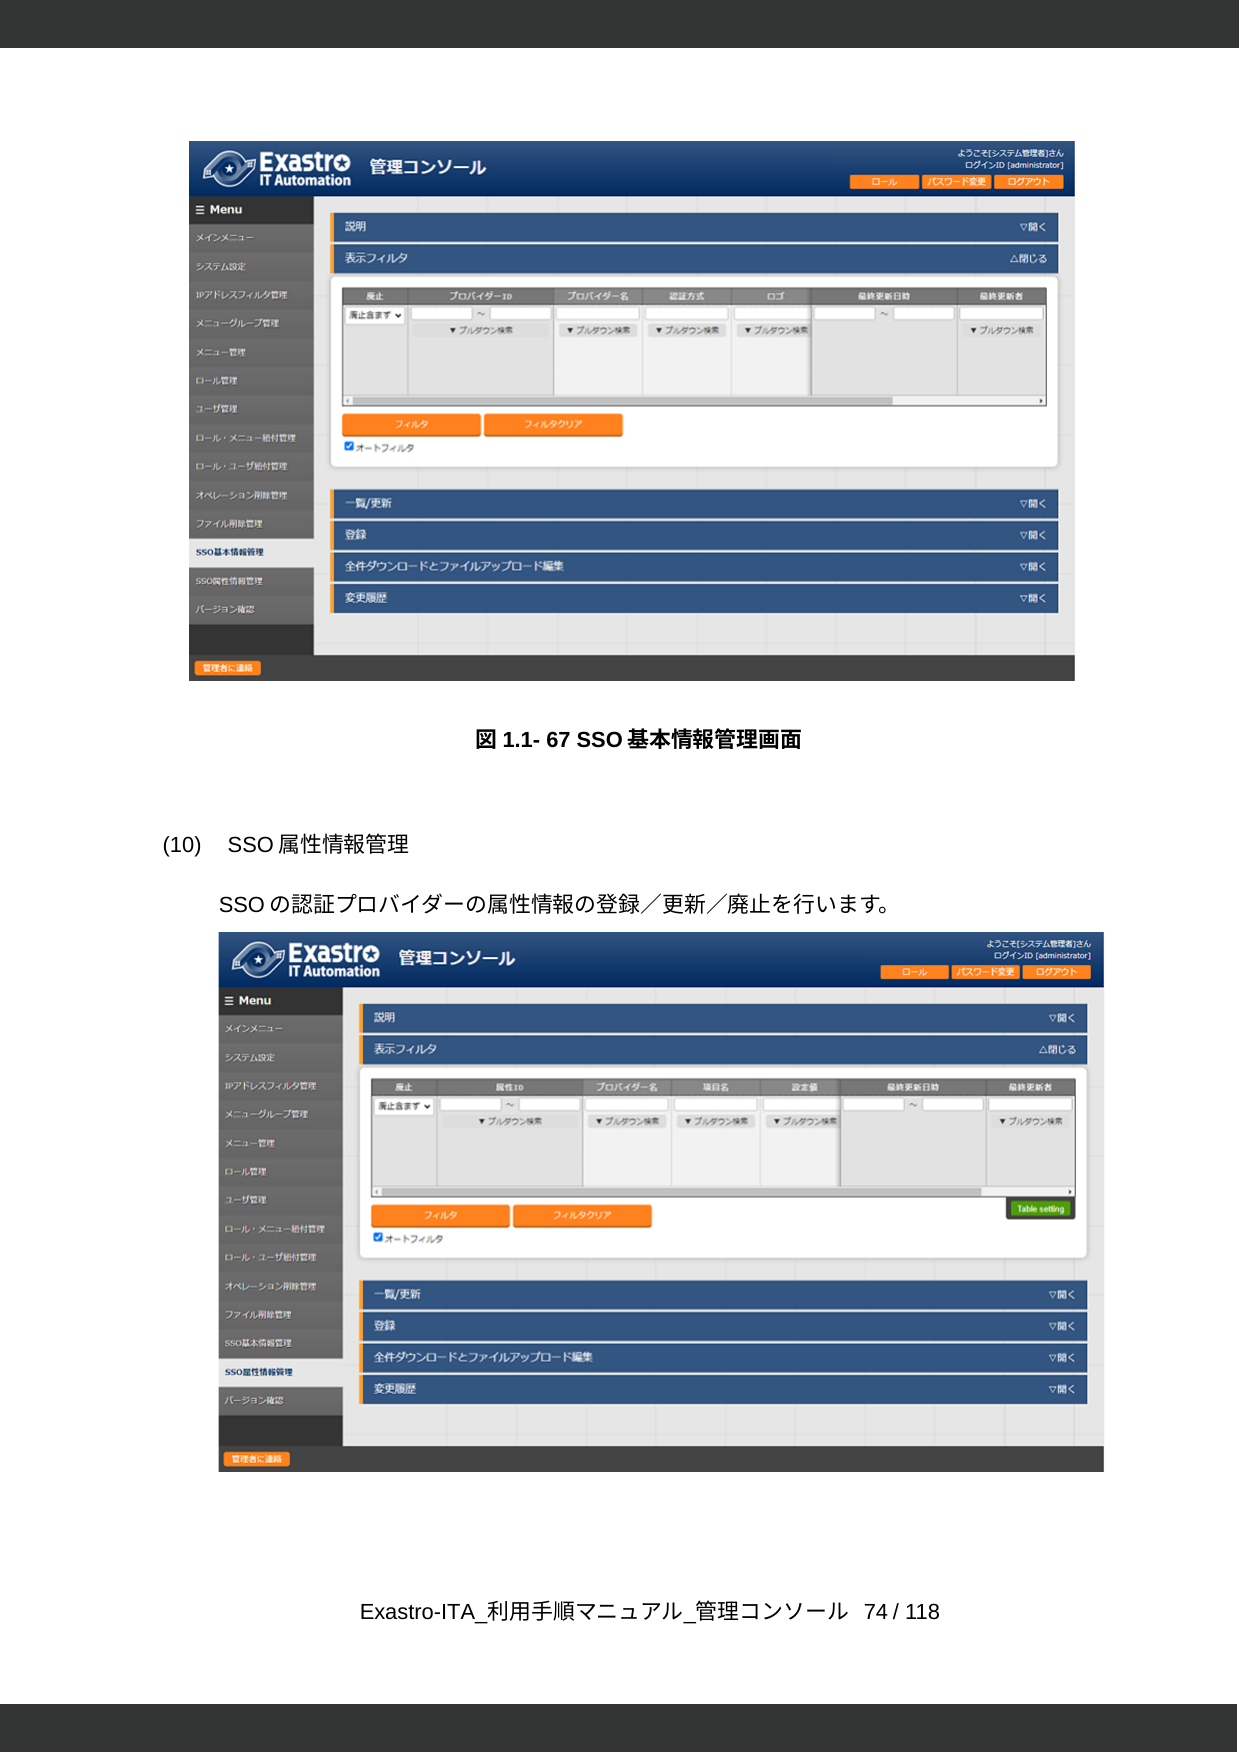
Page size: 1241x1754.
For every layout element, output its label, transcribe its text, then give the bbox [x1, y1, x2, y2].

text SSOの認証プロバイダーの属性情報の登録／更新／廃止を行います。 [218, 873, 1152, 932]
picture [0, 1704, 1237, 1752]
text 図 1.1- 67 SSO基本情報管理画面 [148, 708, 1130, 767]
picture [218, 932, 1105, 1472]
picture [189, 141, 1075, 681]
subtitle SSO属性情報管理 [162, 813, 1152, 873]
picture [0, 0, 1239, 48]
